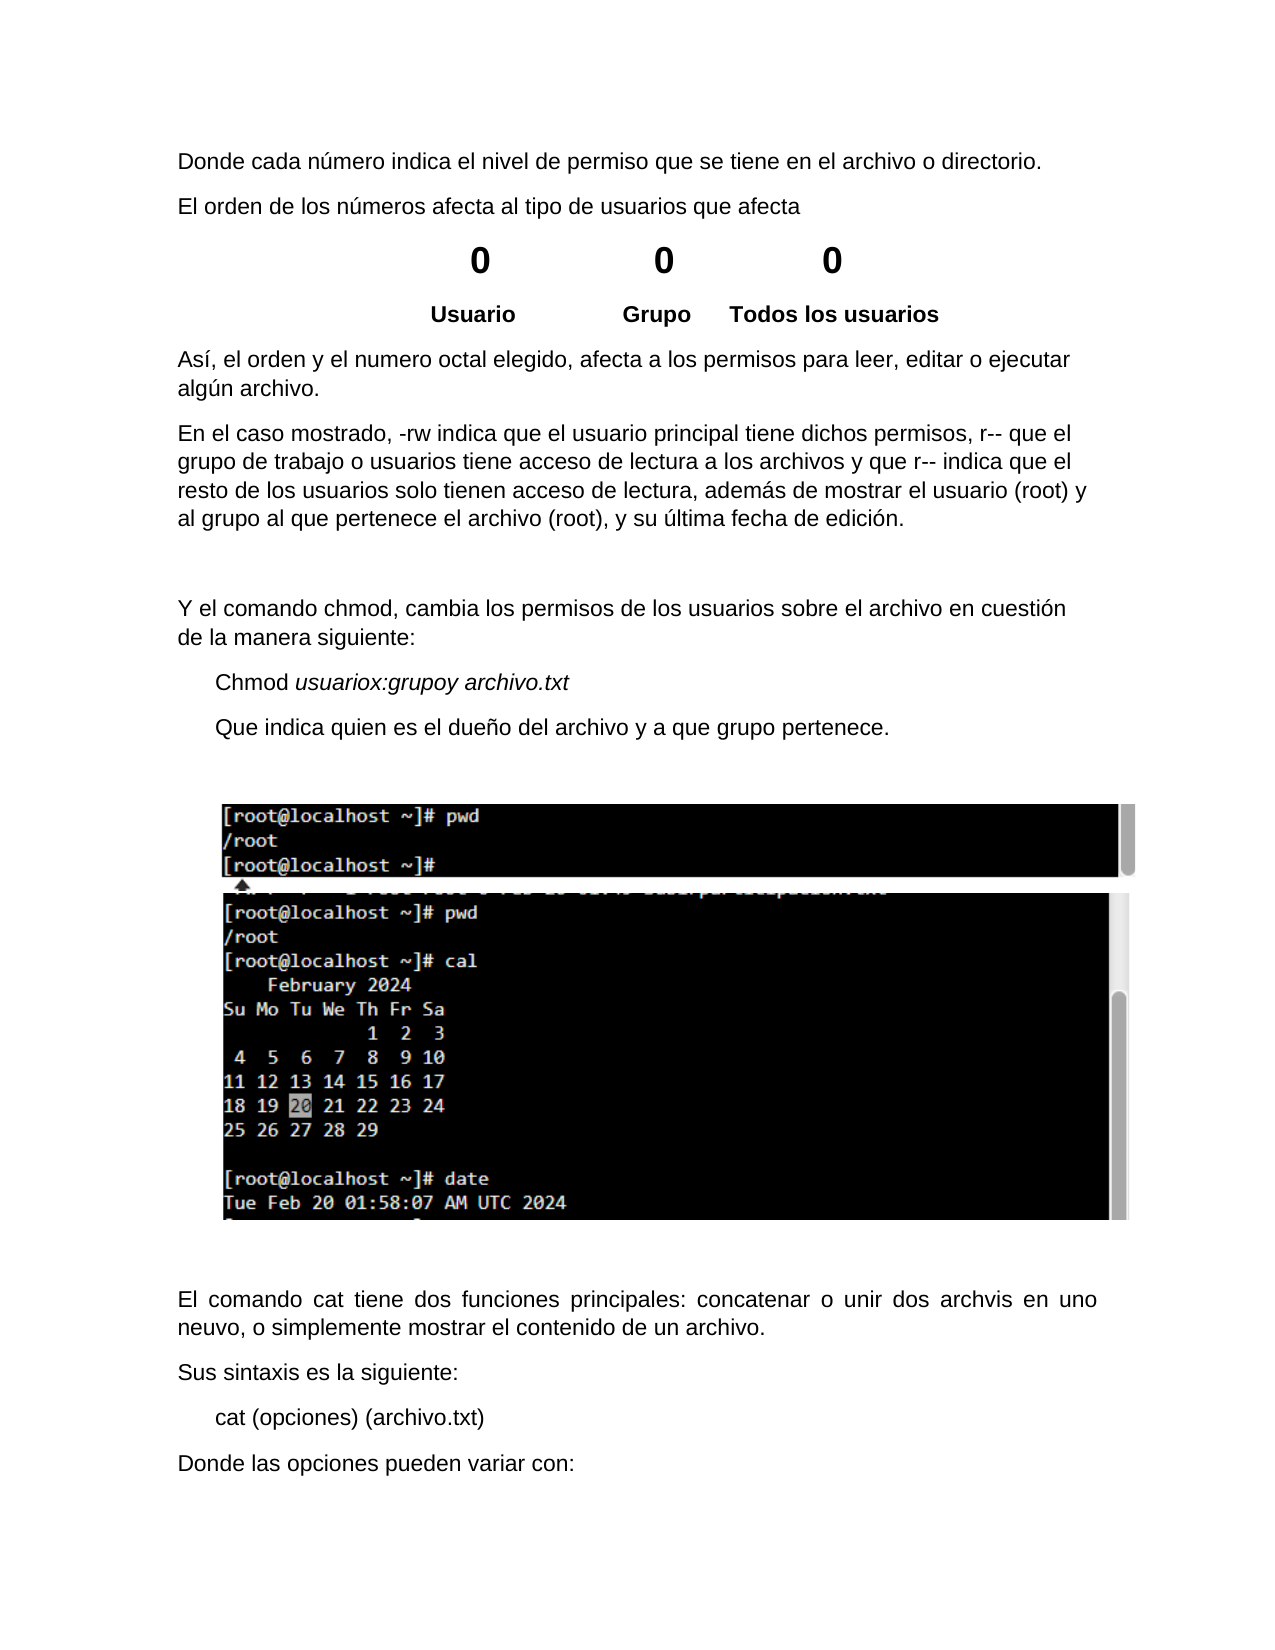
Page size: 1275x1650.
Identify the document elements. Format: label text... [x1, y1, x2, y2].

text El orden de los números afecta al tipo de usuarios que afecta [177, 193, 1098, 219]
text En el caso mostrado, -rw indica que el usuario principal tiene dichos permisos, r-- que el grupo de trabajo o usuarios tiene acceso de lectura a los archivos y que r-- indica que el resto de los usuarios solo tienen acceso de lectura, además de mostrar el usuario (root) y al grupo al que pertenece el archivo (root), y su última fecha de edición. [177, 420, 1098, 531]
text Donde cada número indica el nivel de permiso que se tiene en el archivo o directorio. [177, 148, 1098, 174]
picture [214, 893, 1136, 1220]
text Así, el orden y el numero octal elegido, afecta a los permisos para leer, editar o ejecutar algún archivo. [177, 346, 1098, 401]
text Donde las opciones pueden variar con: [177, 1449, 1098, 1476]
text Usuario Grupo Todos los usuarios [215, 301, 1098, 327]
text cat (opciones) (archivo.txt) [215, 1404, 1098, 1431]
text El comando cat tiene dos funciones principales: concatenar o unir dos archvis en uno neuvo, o simplemente mostrar el contenido de un archivo. [177, 1286, 1098, 1341]
text Y el comando chmod, cambia los permisos de los usuarios sobre el archivo en cuestión de la manera siguiente: [177, 595, 1098, 650]
text 0 0 0 [215, 238, 1098, 281]
text Chmod usuariox:grupoy archivo.txt [215, 669, 1098, 695]
text Sus sintaxis es la siguiente: [177, 1359, 1098, 1386]
text Que indica quien es el dueño del archivo y a que grupo pertenece. [215, 714, 1098, 740]
picture [214, 804, 1136, 891]
